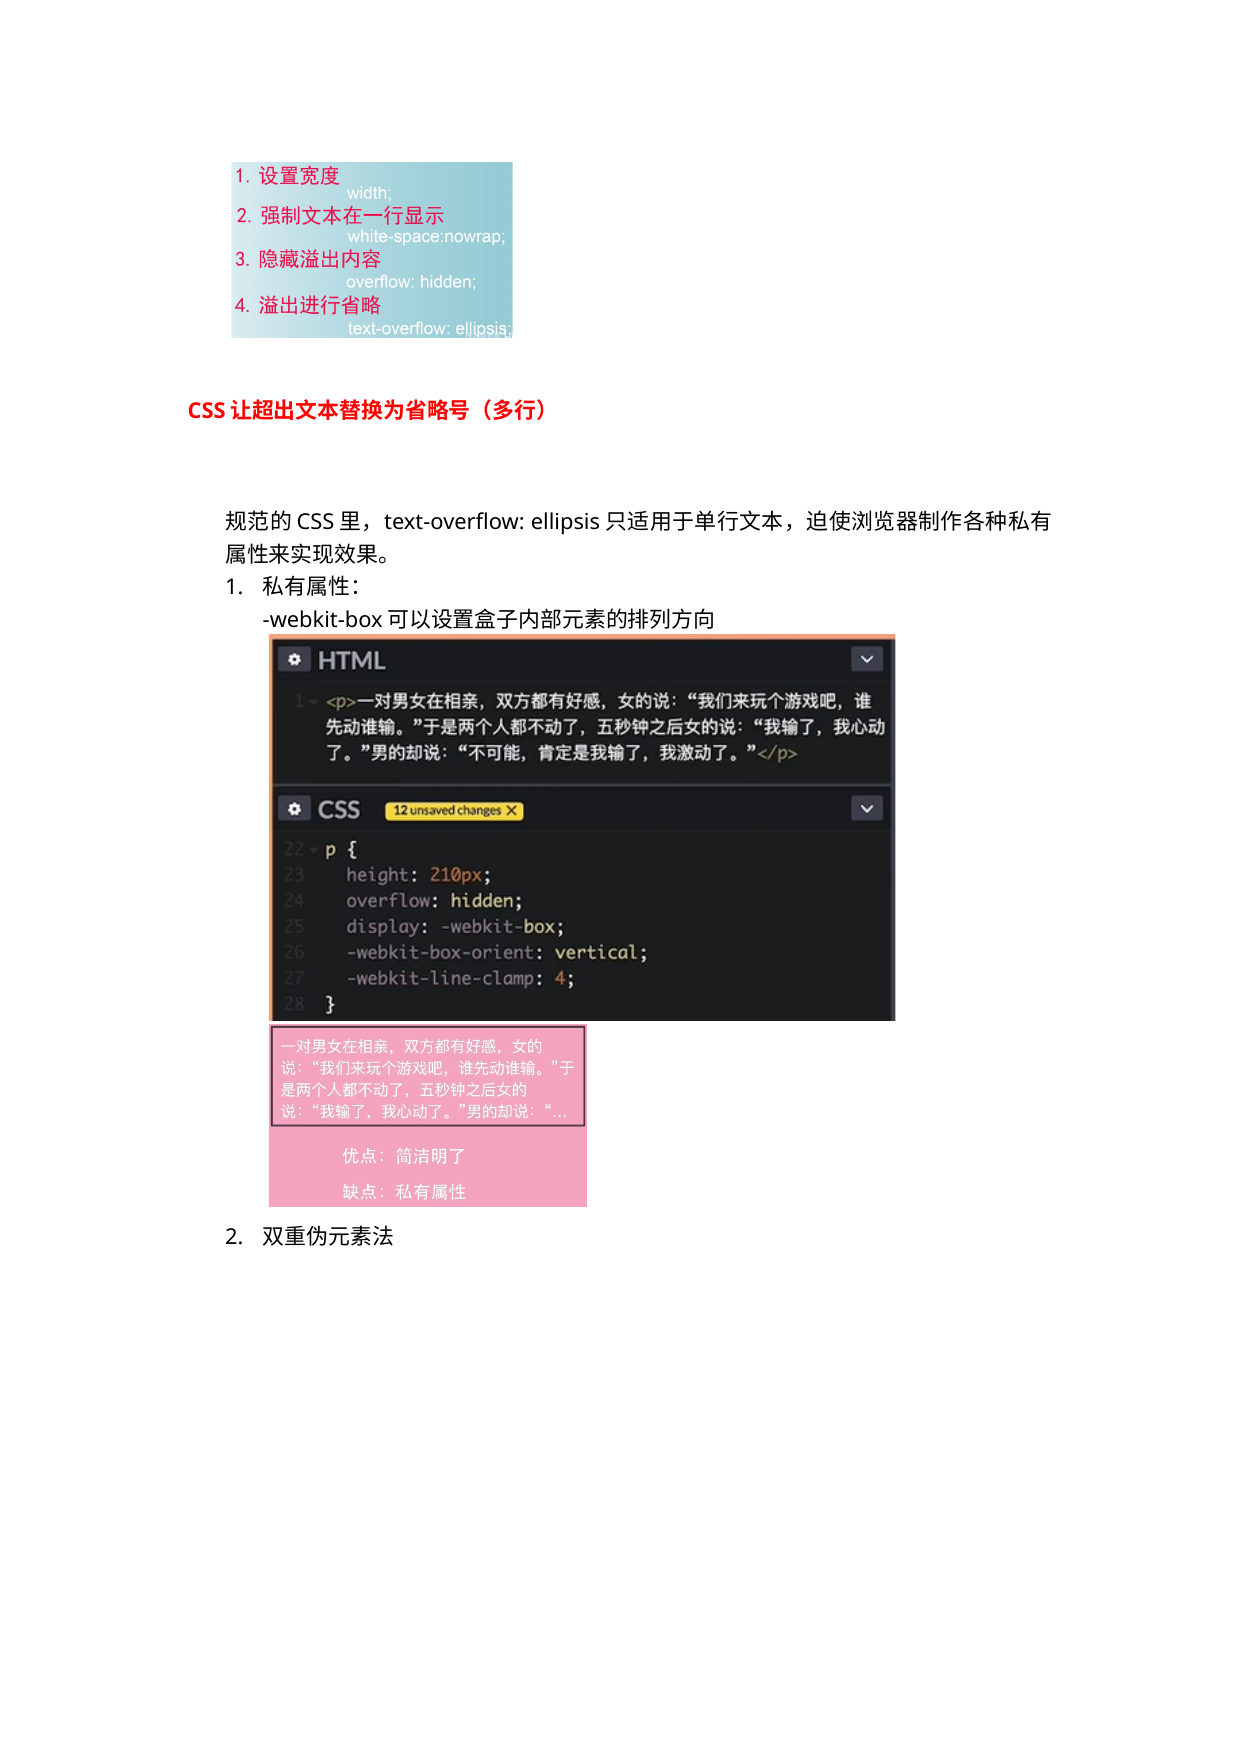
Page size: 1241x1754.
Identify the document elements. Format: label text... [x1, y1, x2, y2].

picture [268, 1024, 587, 1207]
subtitle CSS让超出文本替换为省略号（多行） [187, 392, 1053, 425]
picture [268, 634, 896, 1021]
list 双重伪元素法 [225, 1219, 1053, 1252]
picture [231, 162, 513, 338]
text -webkit-box可以设置盒子内部元素的排列方向 [262, 602, 1053, 634]
text 规范的CSS里，text-overflow: ellipsis只适用于单行文本，迫使浏览器制作各种私有属性来实现效果。 [225, 504, 1053, 569]
list 私有属性： [225, 569, 1053, 602]
